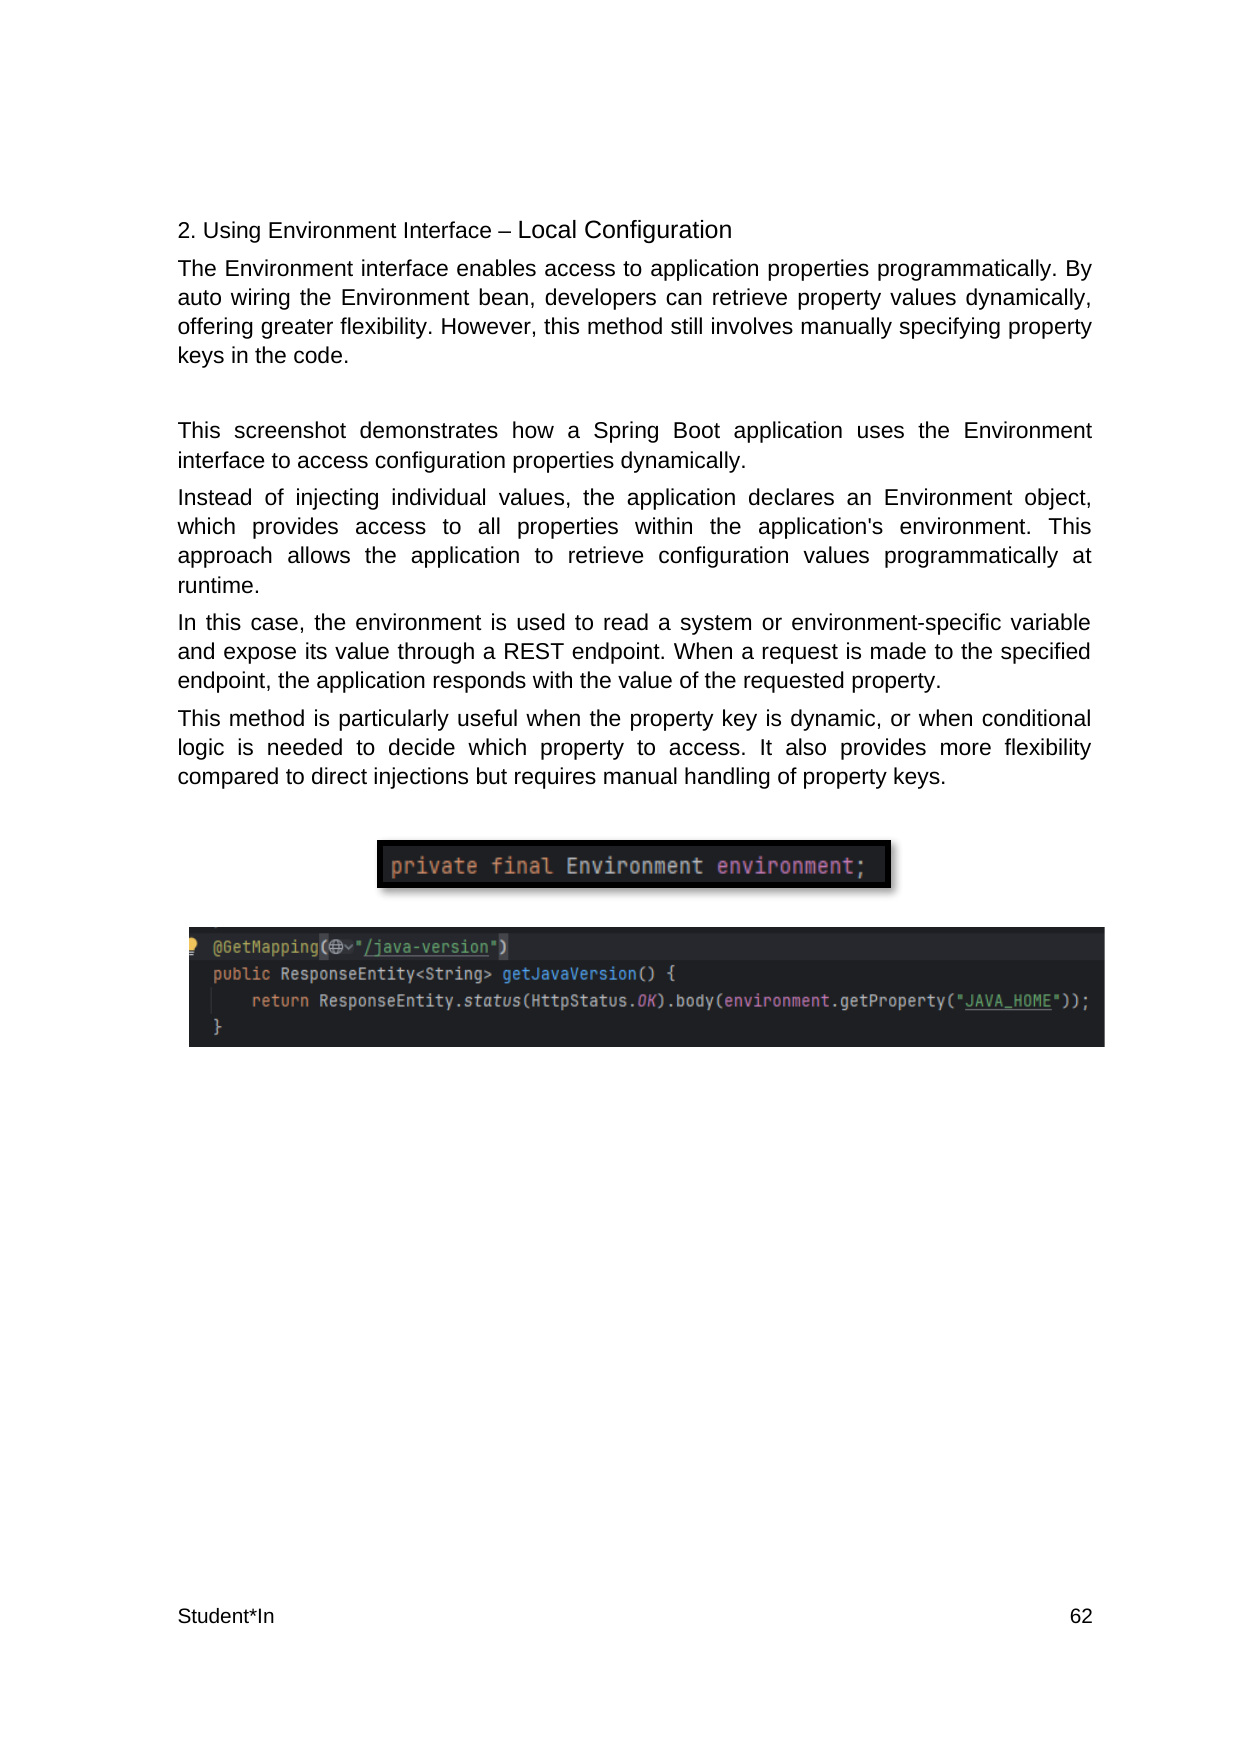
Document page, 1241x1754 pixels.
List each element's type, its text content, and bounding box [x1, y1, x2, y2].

text This method is particularly useful when the property key is dynamic, or when conditional logic is needed to decide which property to access. It also provides more flexibility compared to direct injections but requires manual handling of property keys. [177, 702, 1092, 790]
text 2. Using Environment Interface – Local Configuration [177, 215, 1092, 244]
text This screenshot demonstrates how a Spring Boot application uses the Environment interface to access configuration properties dynamically. [177, 415, 1092, 473]
text The Environment interface enables access to application properties programmatically. By auto wiring the Environment bean, developers can retrieve property values dynamically, offering greater flexibility. However, this method still involves manually specifying property keys in the code. [177, 252, 1092, 369]
text Instead of injecting individual values, the application declares an Environment object, which provides access to all properties within the application's environment. This approach allows the application to retrieve configuration values programmatically at runtime. [177, 481, 1092, 598]
picture [383, 846, 885, 882]
picture [189, 927, 1105, 1047]
text In this case, the environment is used to read a system or environment-specific variable and expose its value through a REST endpoint. When a request is made to the specified endpoint, the application responds with the value of the requested property. [177, 606, 1092, 694]
